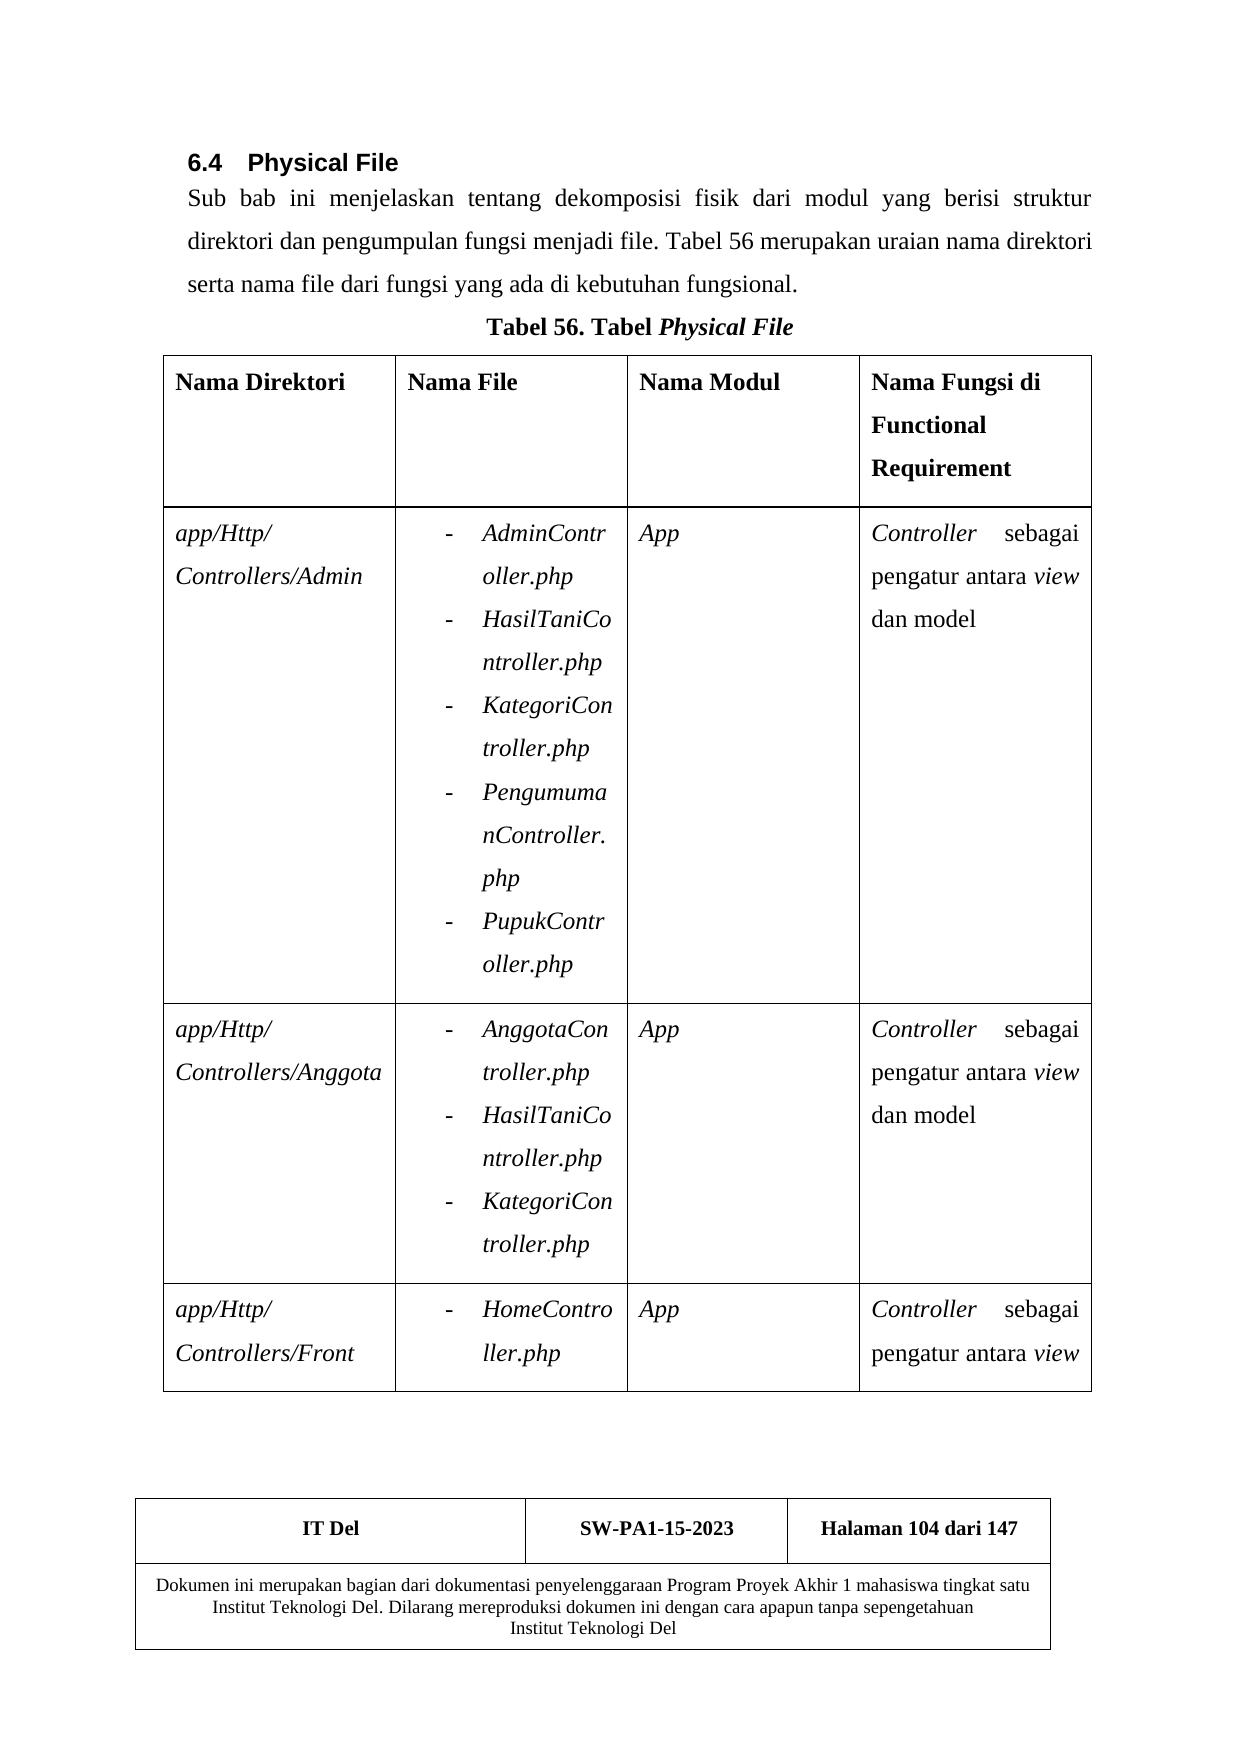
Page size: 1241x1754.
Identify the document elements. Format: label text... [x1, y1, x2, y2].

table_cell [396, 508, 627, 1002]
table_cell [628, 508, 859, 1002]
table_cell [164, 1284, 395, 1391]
text Sub bab ini menjelaskan tentang dekomposisi fisik dari modul yang berisi struktur direktori dan pengumpulan fungsi menjadi file. Tabel 56 merupakan uraian nama direktori serta nama file dari fungsi yang ada di kebutuhan fungsional. [187, 183, 1092, 298]
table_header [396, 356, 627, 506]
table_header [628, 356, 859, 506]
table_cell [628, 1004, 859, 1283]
text Tabel 56. Tabel Physical File [187, 312, 1092, 341]
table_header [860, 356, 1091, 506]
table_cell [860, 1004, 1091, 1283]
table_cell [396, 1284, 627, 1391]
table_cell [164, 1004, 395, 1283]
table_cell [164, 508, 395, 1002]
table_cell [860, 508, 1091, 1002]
subtitle Physical File [187, 148, 1092, 176]
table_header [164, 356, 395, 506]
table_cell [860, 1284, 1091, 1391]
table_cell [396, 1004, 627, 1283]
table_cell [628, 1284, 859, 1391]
